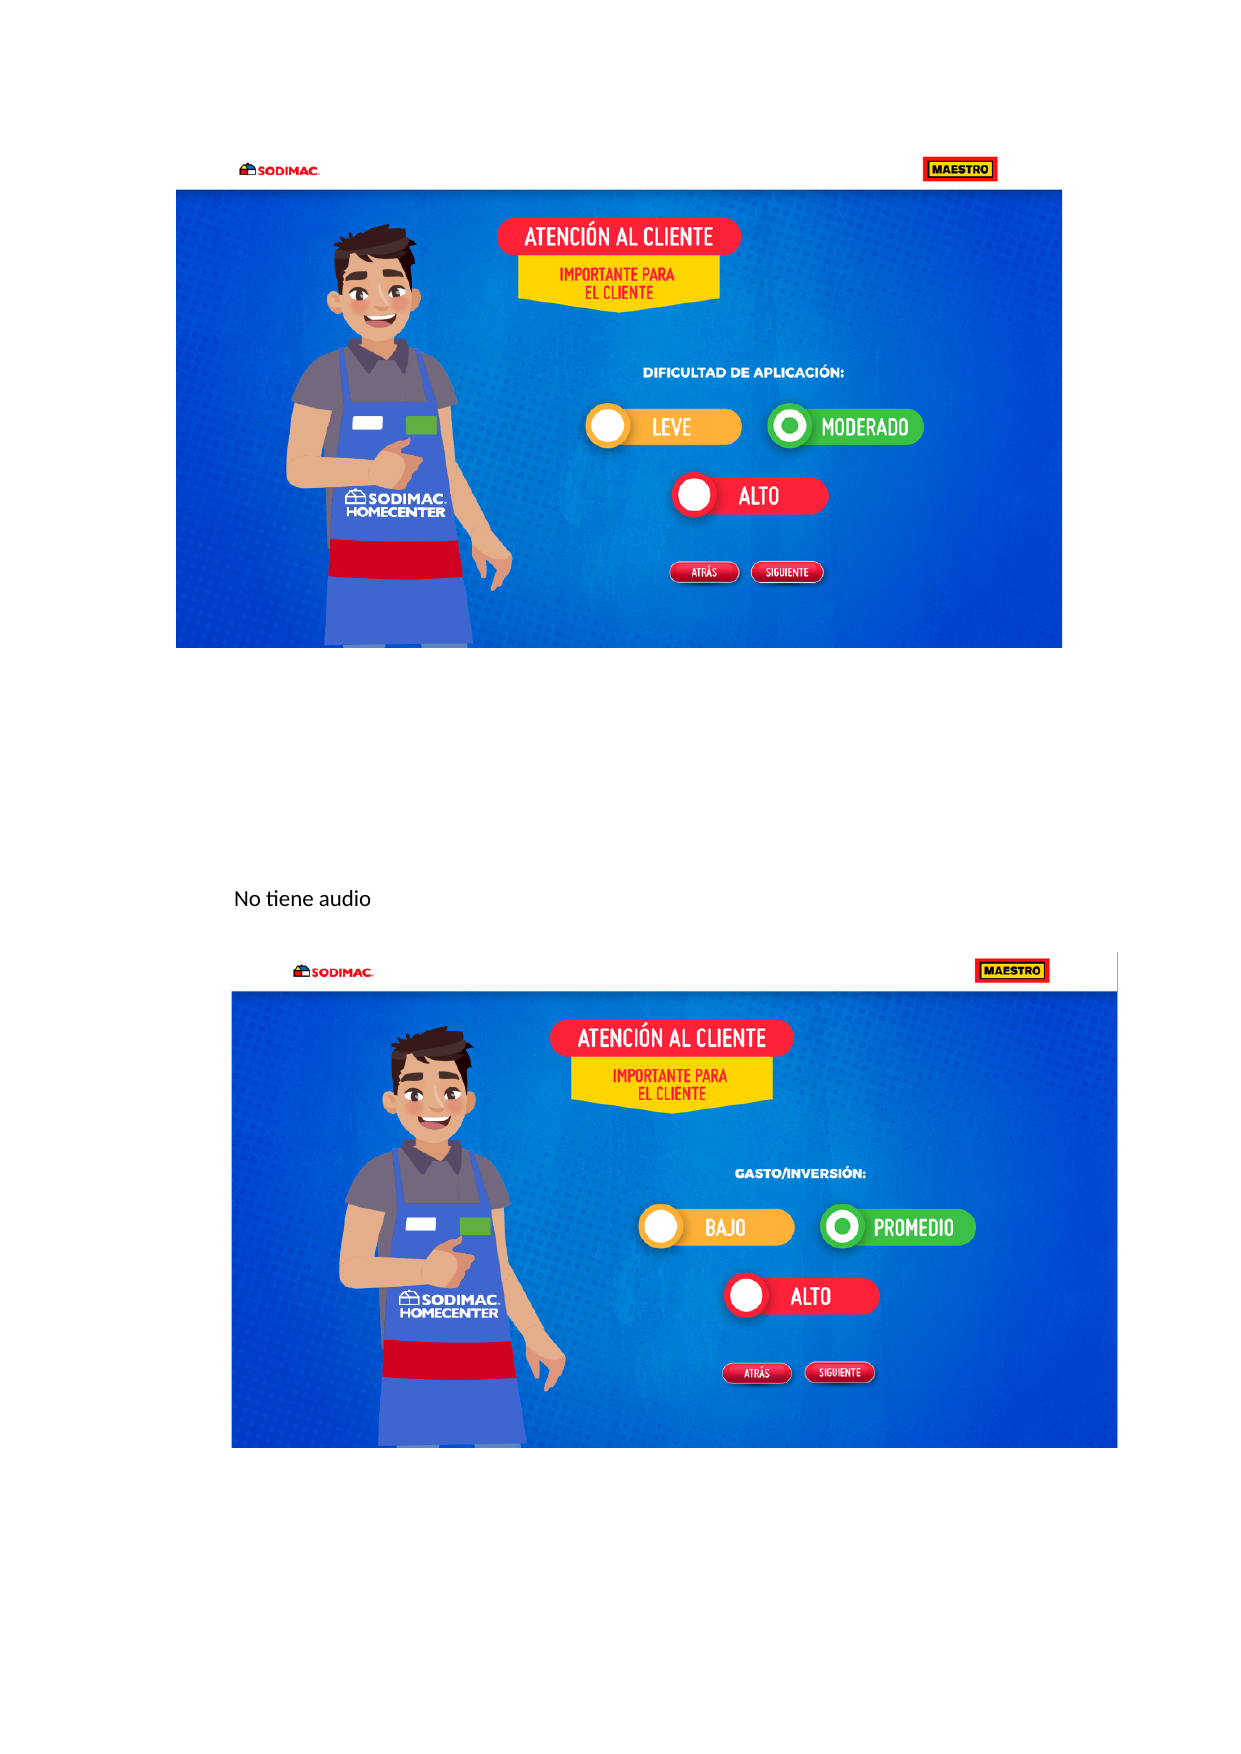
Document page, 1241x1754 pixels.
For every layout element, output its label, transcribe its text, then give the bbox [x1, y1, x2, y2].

picture [176, 148, 1063, 648]
text No tiene audio [177, 884, 1063, 912]
picture [231, 952, 1118, 1448]
